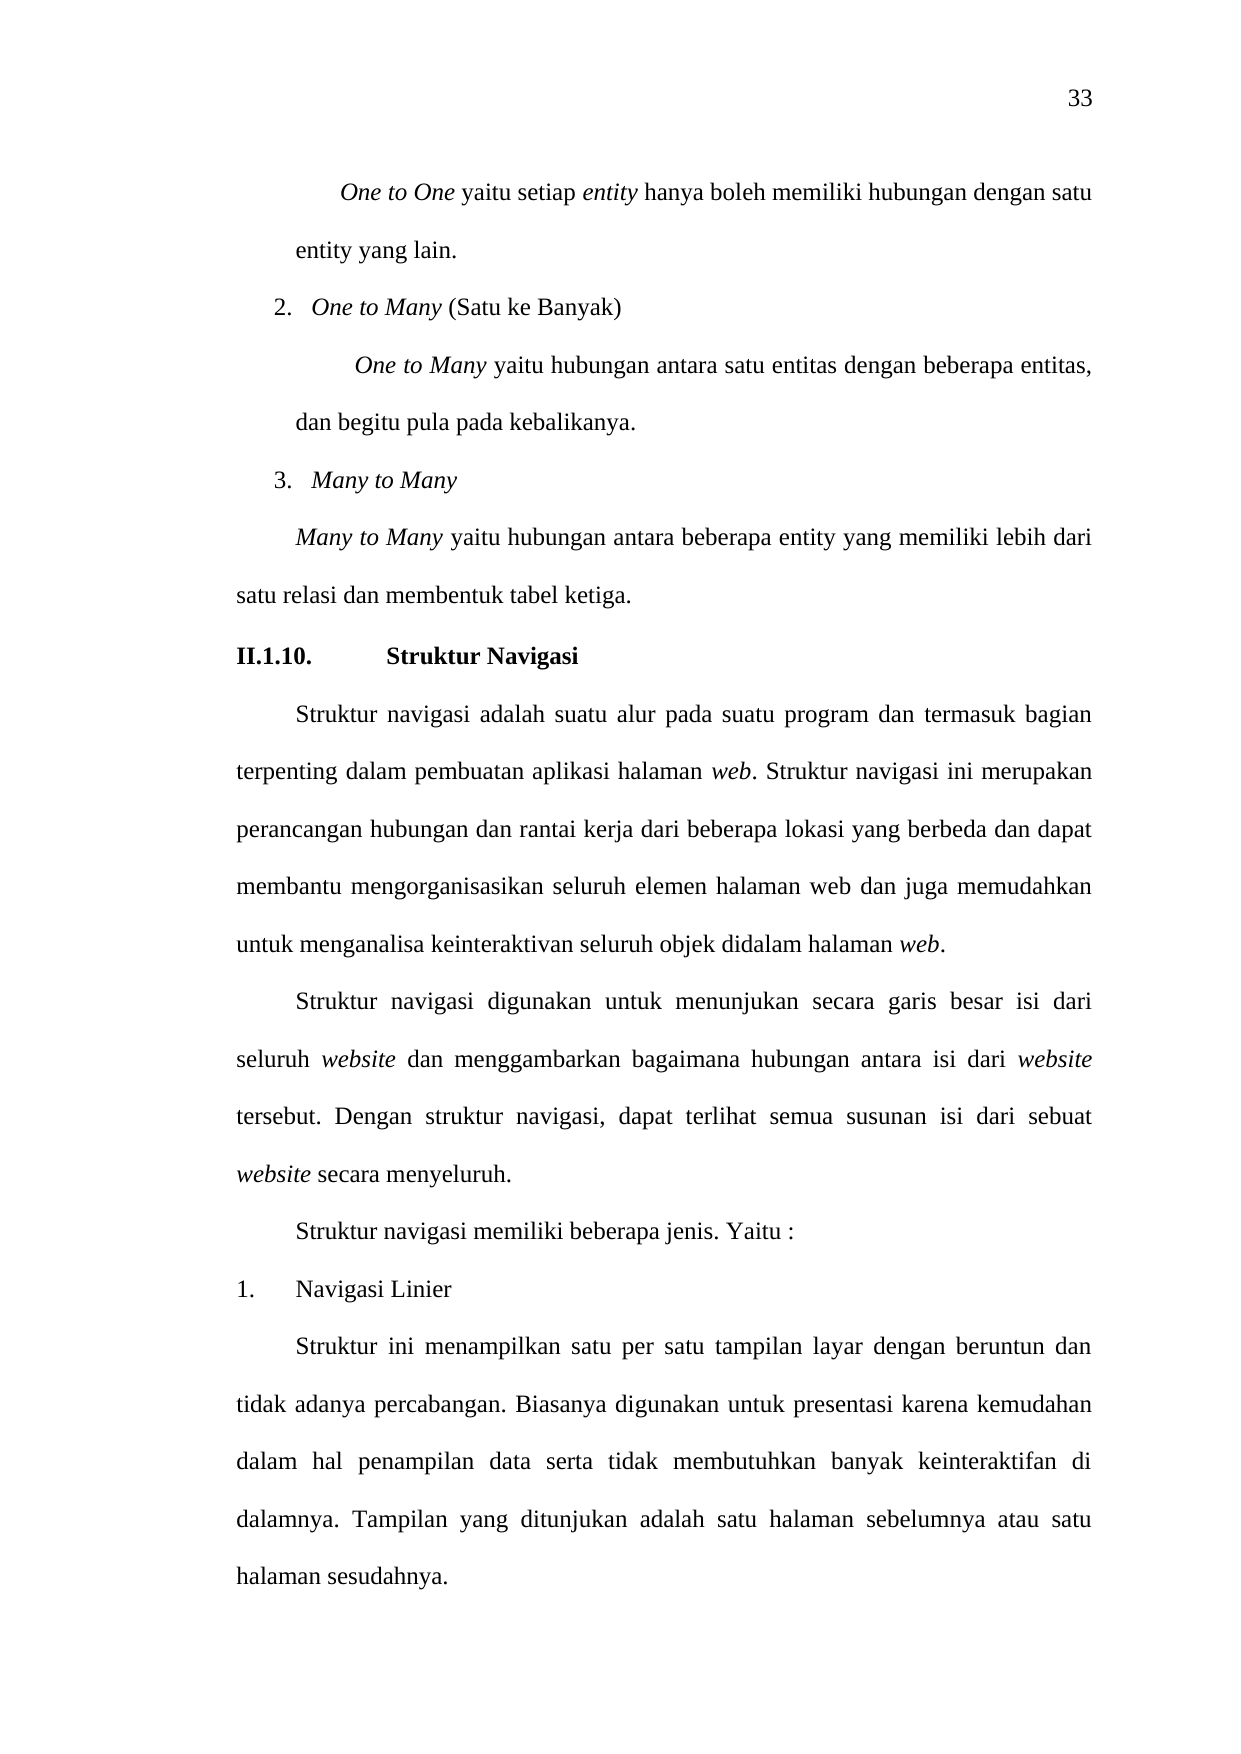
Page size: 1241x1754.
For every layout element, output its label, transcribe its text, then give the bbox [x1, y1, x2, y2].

text Many to Many yaitu hubungan antara beberapa entity yang memiliki lebih dari satu relasi dan membentuk tabel ketiga. [236, 522, 1092, 608]
text Struktur navigasi adalah suatu alur pada suatu program dan termasuk bagian terpenting dalam pembuatan aplikasi halaman web. Struktur navigasi ini merupakan perancangan hubungan dan rantai kerja dari beberapa lokasi yang berbeda dan dapat membantu mengorganisasikan seluruh elemen halaman web dan juga memudahkan untuk menganalisa keinteraktivan seluruh objek didalam halaman web. [236, 699, 1092, 958]
list One to Many (Satu ke Banyak) [274, 292, 1092, 321]
list Navigasi Linier [236, 1274, 1092, 1303]
list Many to Many [274, 465, 1092, 493]
subtitle Struktur Navigasi [236, 641, 1092, 670]
text One to Many yaitu hubungan antara satu entitas dengan beberapa entitas, dan begitu pula pada kebalikanya. [295, 350, 1092, 436]
text One to One yaitu setiap entity hanya boleh memiliki hubungan dengan satu entity yang lain. [295, 177, 1092, 263]
text Struktur navigasi digunakan untuk menunjukan secara garis besar isi dari seluruh website dan menggambarkan bagaimana hubungan antara isi dari website tersebut. Dengan struktur navigasi, dapat terlihat semua susunan isi dari sebuat website secara menyeluruh. [236, 986, 1092, 1188]
text Struktur navigasi memiliki beberapa jenis. Yaitu : [236, 1216, 1092, 1245]
text Struktur ini menampilkan satu per satu tampilan layar dengan beruntun dan tidak adanya percabangan. Biasanya digunakan untuk presentasi karena kemudahan dalam hal penampilan data serta tidak membutuhkan banyak keinteraktifan di dalamnya. Tampilan yang ditunjukan adalah satu halaman sebelumnya atau satu halaman sesudahnya. [236, 1331, 1092, 1590]
